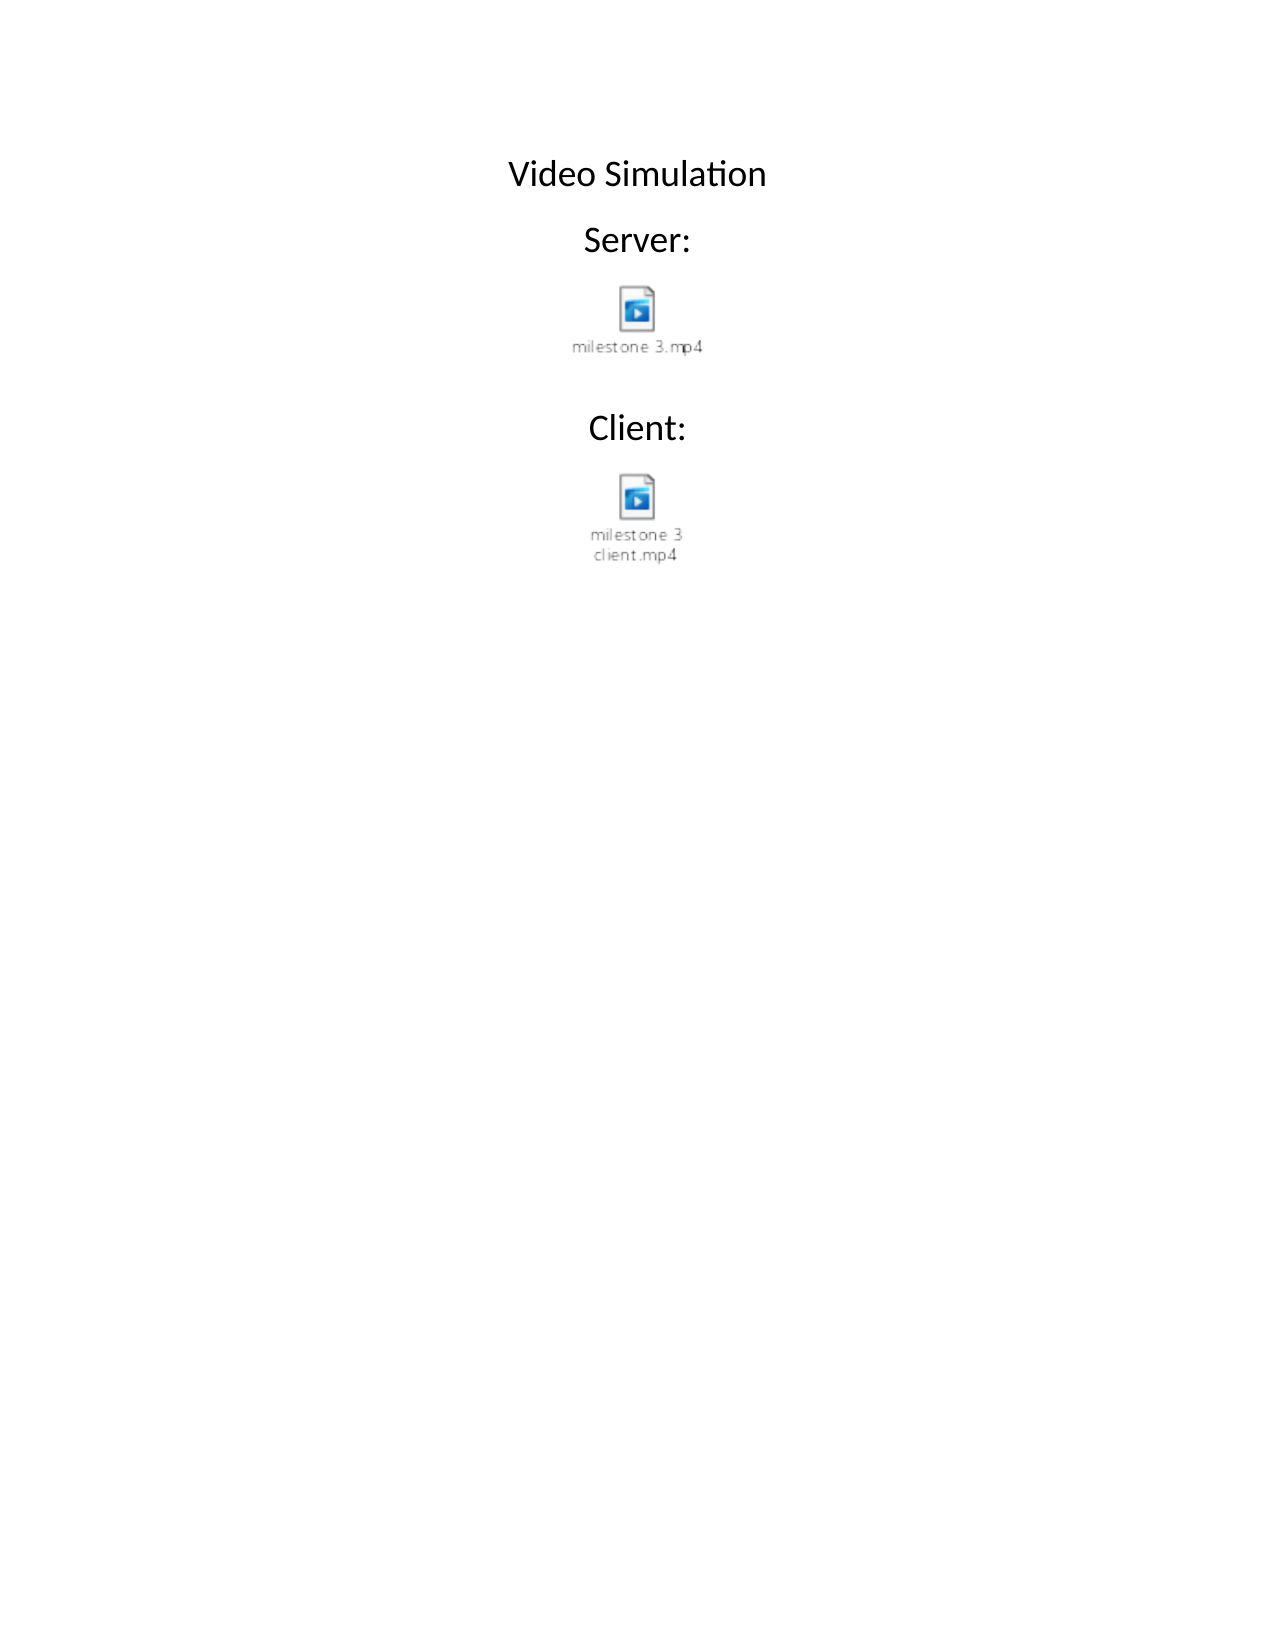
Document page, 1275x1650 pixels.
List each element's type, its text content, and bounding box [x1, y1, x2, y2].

text Client: [150, 404, 1125, 450]
text Server: [150, 216, 1125, 262]
text Video Simulation [150, 150, 1125, 196]
